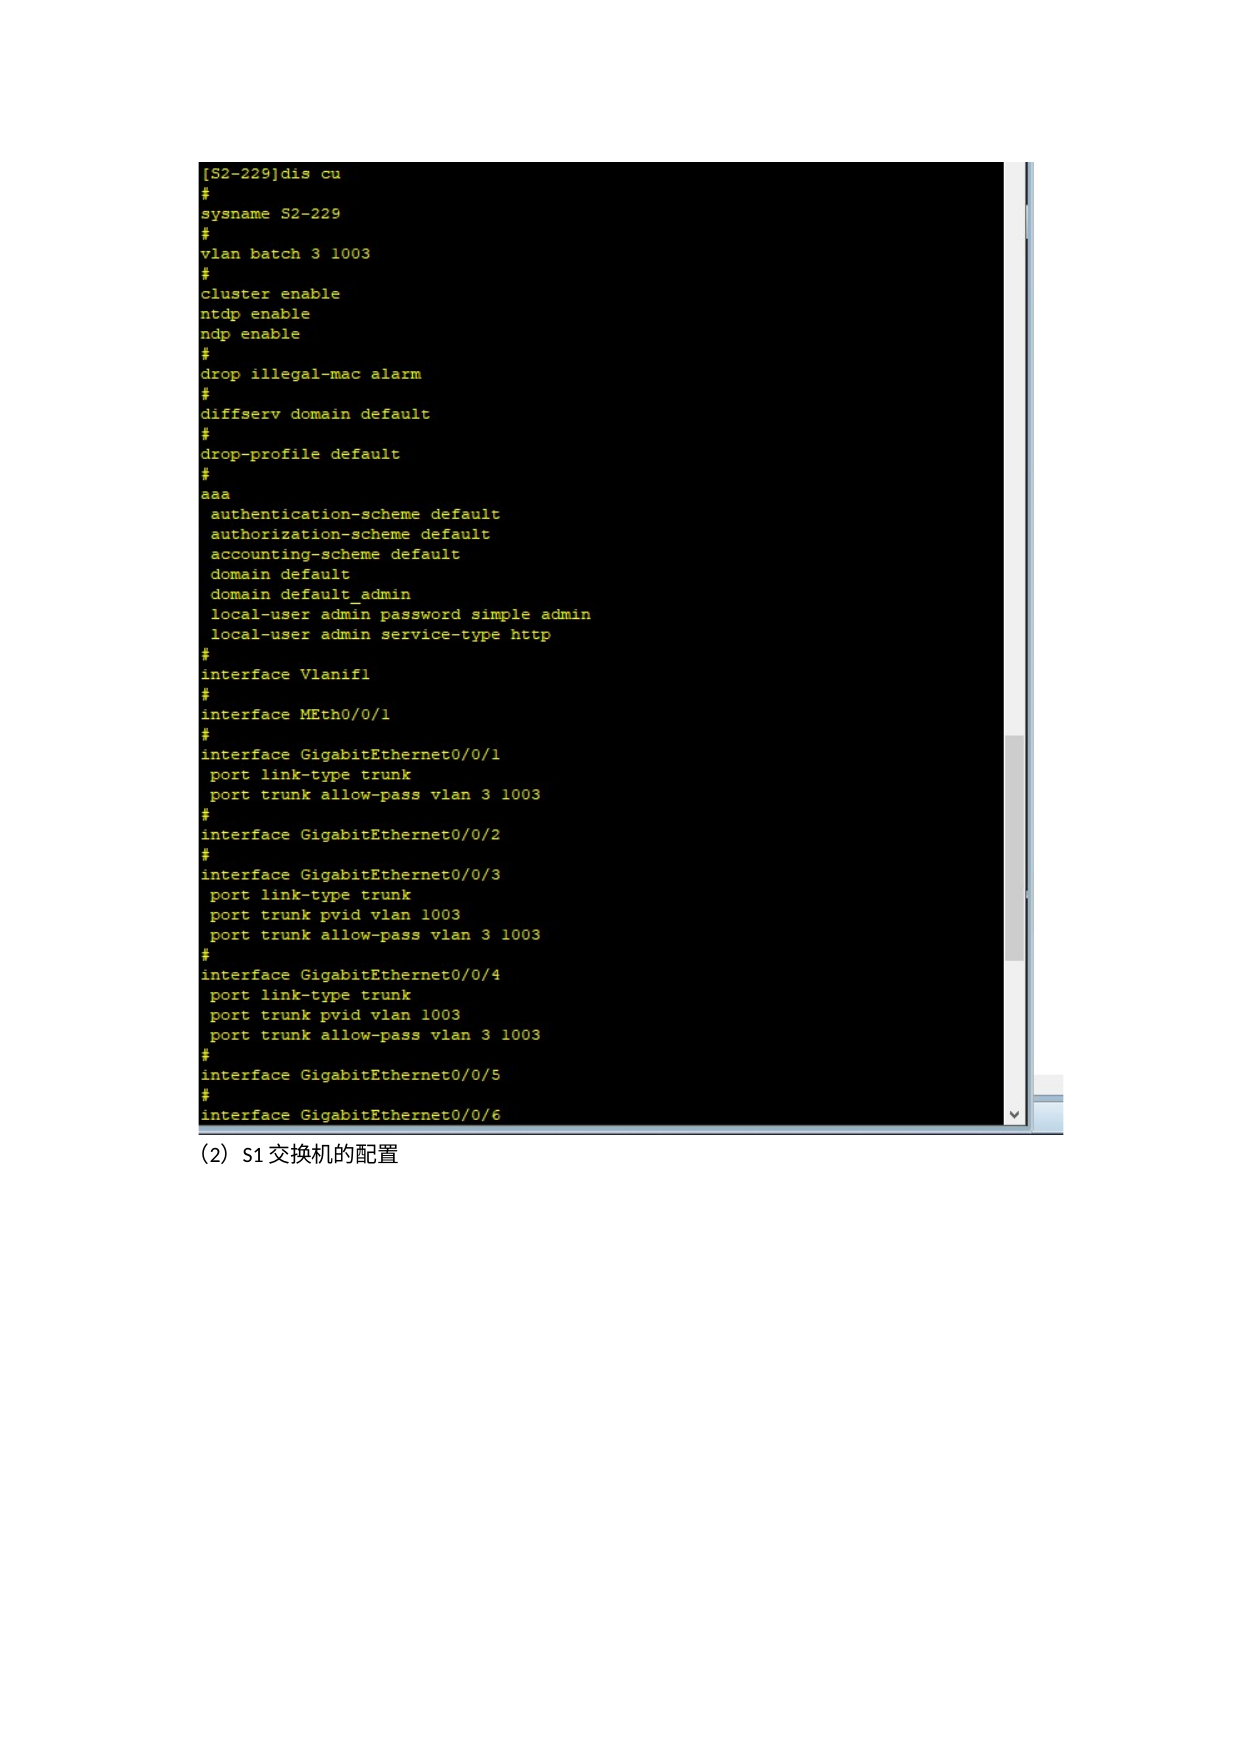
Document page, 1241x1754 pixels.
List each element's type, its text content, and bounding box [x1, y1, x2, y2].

picture [198, 162, 1064, 1135]
list S1交换机的配置 [187, 1137, 1053, 1169]
